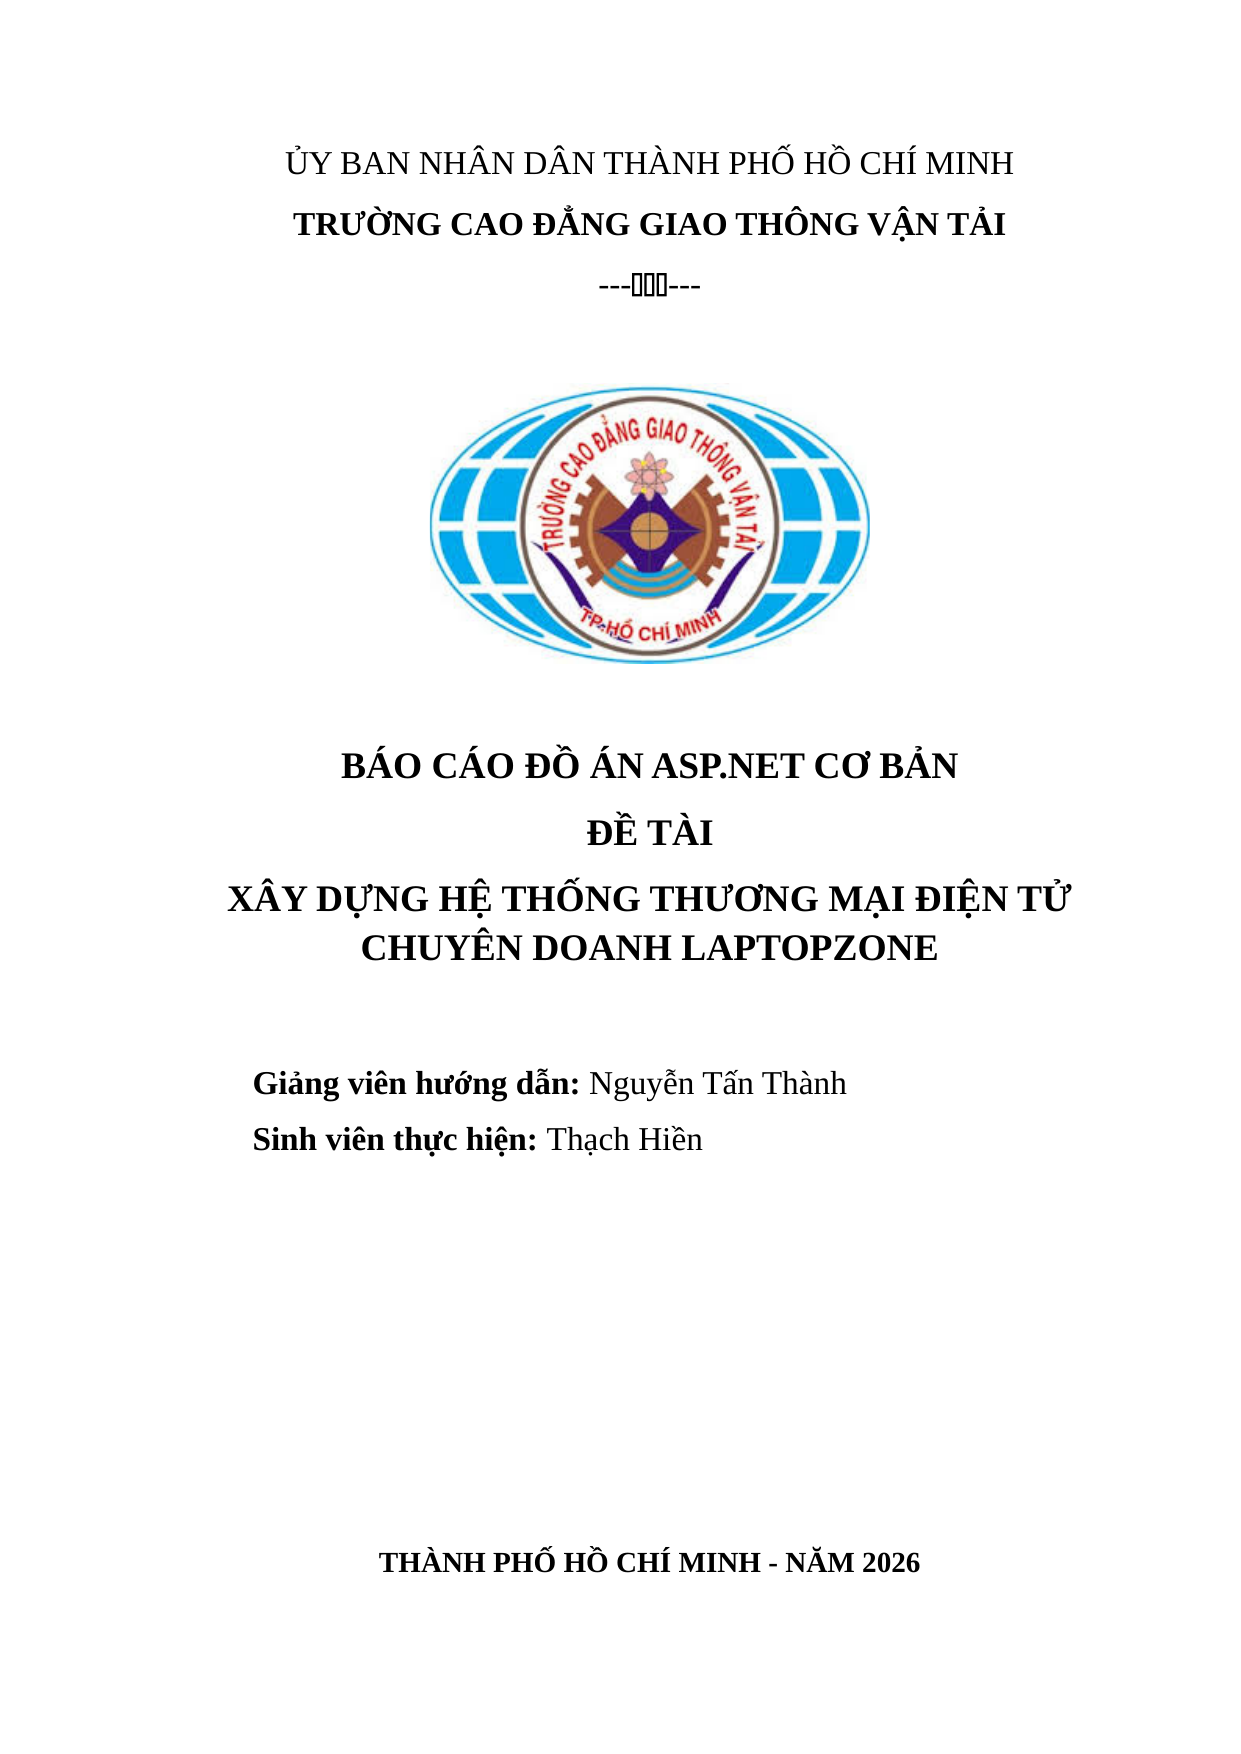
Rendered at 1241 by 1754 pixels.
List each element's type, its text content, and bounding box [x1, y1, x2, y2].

text TRƯỜNG CAO ĐẲNG GIAO THÔNG VẬN TẢI [177, 204, 1122, 242]
picture [429, 383, 870, 664]
text ------ [177, 264, 1122, 303]
text THÀNH PHỐ HỒ CHÍ MINH - NĂM 2026 [177, 1545, 1122, 1579]
text Sinh viên thực hiện: Thạch Hiền [177, 1119, 1122, 1158]
text ĐỀ TÀI [177, 810, 1122, 853]
text Giảng viên hướng dẫn: Nguyễn Tấn Thành [177, 1063, 1122, 1101]
text ỦY BAN NHÂN DÂN THÀNH PHỐ HỒ CHÍ MINH [177, 143, 1122, 181]
text XÂY DỰNG HỆ THỐNG THƯƠNG MẠI ĐIỆN TỬ CHUYÊN DOANH LAPTOPZONE [177, 876, 1122, 969]
text BÁO CÁO ĐỒ ÁN ASP.NET CƠ BẢN [177, 744, 1122, 787]
